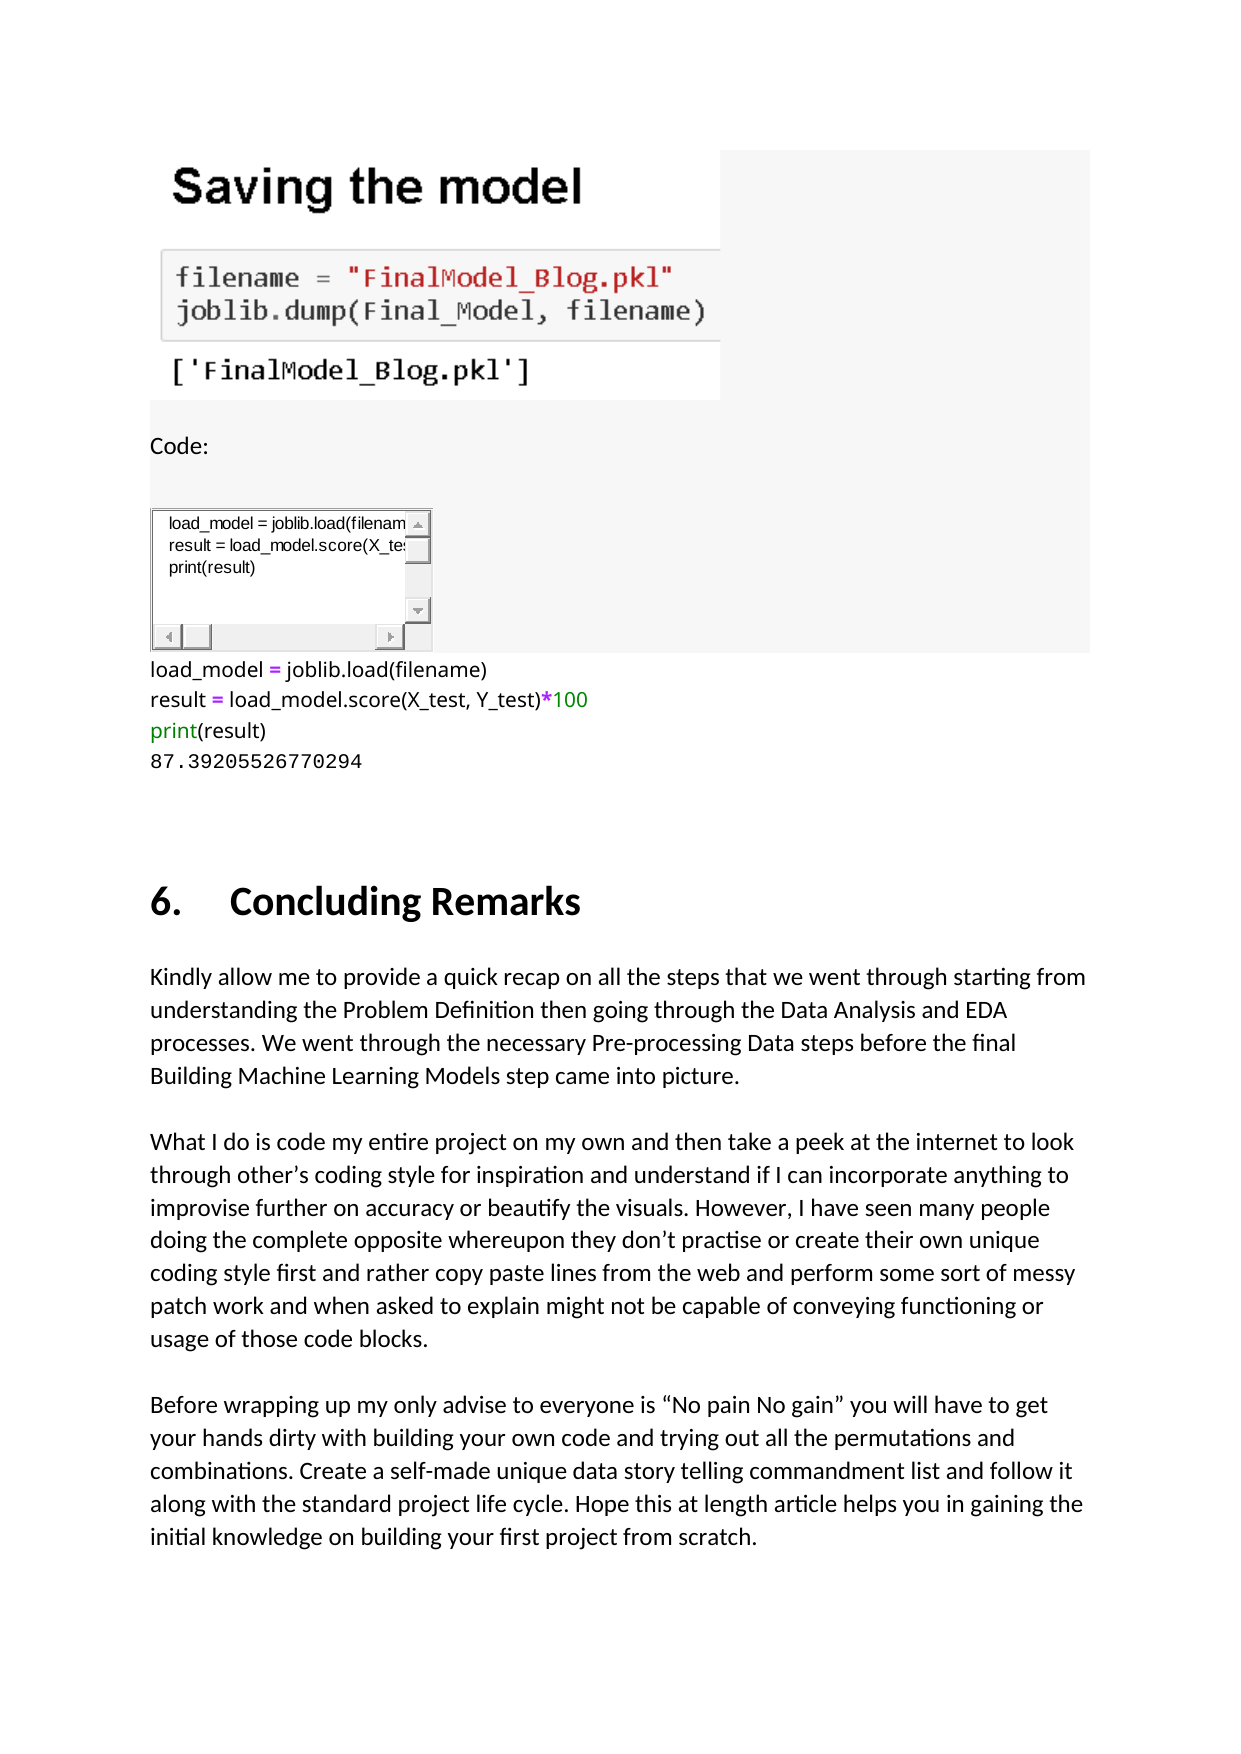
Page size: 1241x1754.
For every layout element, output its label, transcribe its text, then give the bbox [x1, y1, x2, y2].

text load_model = joblib.load(filename) [150, 653, 1090, 684]
text 6. Concluding Remarks Kindly allow me to provide a quick recap on all the steps that we went through starting from understanding the Problem Definition then going through the Data Analysis and EDA processes. We went through the necessary Pre-processing Data steps before the final Building Machine Learning Models step came into picture. What I do is code my entire project on my own and then take a peek at the internet to look through other’s coding style for inspiration and understand if I can incorporate anything to improvise further on accuracy or beautify the visuals. However, I have seen many people doing the complete opposite whereupon they don’t practise or create their own unique coding style first and rather copy paste lines from the web and perform some sort of messy patch work and when asked to explain might not be capable of conveying functioning or usage of those code blocks. Before wrapping up my only advise to everyone is “No pain No gain” you will have to get your hands dirty with building your own code and trying out all the permutations and combinations. Create a self-made unique data story telling commandment list and follow it along with the standard project life cycle. Hope this at length article helps you in gaining the initial knowledge on building your first project from scratch. [150, 775, 1090, 1551]
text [150, 150, 1090, 491]
text result = load_model.score(X_test, Y_test)*100 [150, 684, 1090, 714]
text print(result) [150, 714, 1090, 744]
picture [150, 150, 721, 400]
text 87.39205526770294 [150, 744, 1090, 775]
